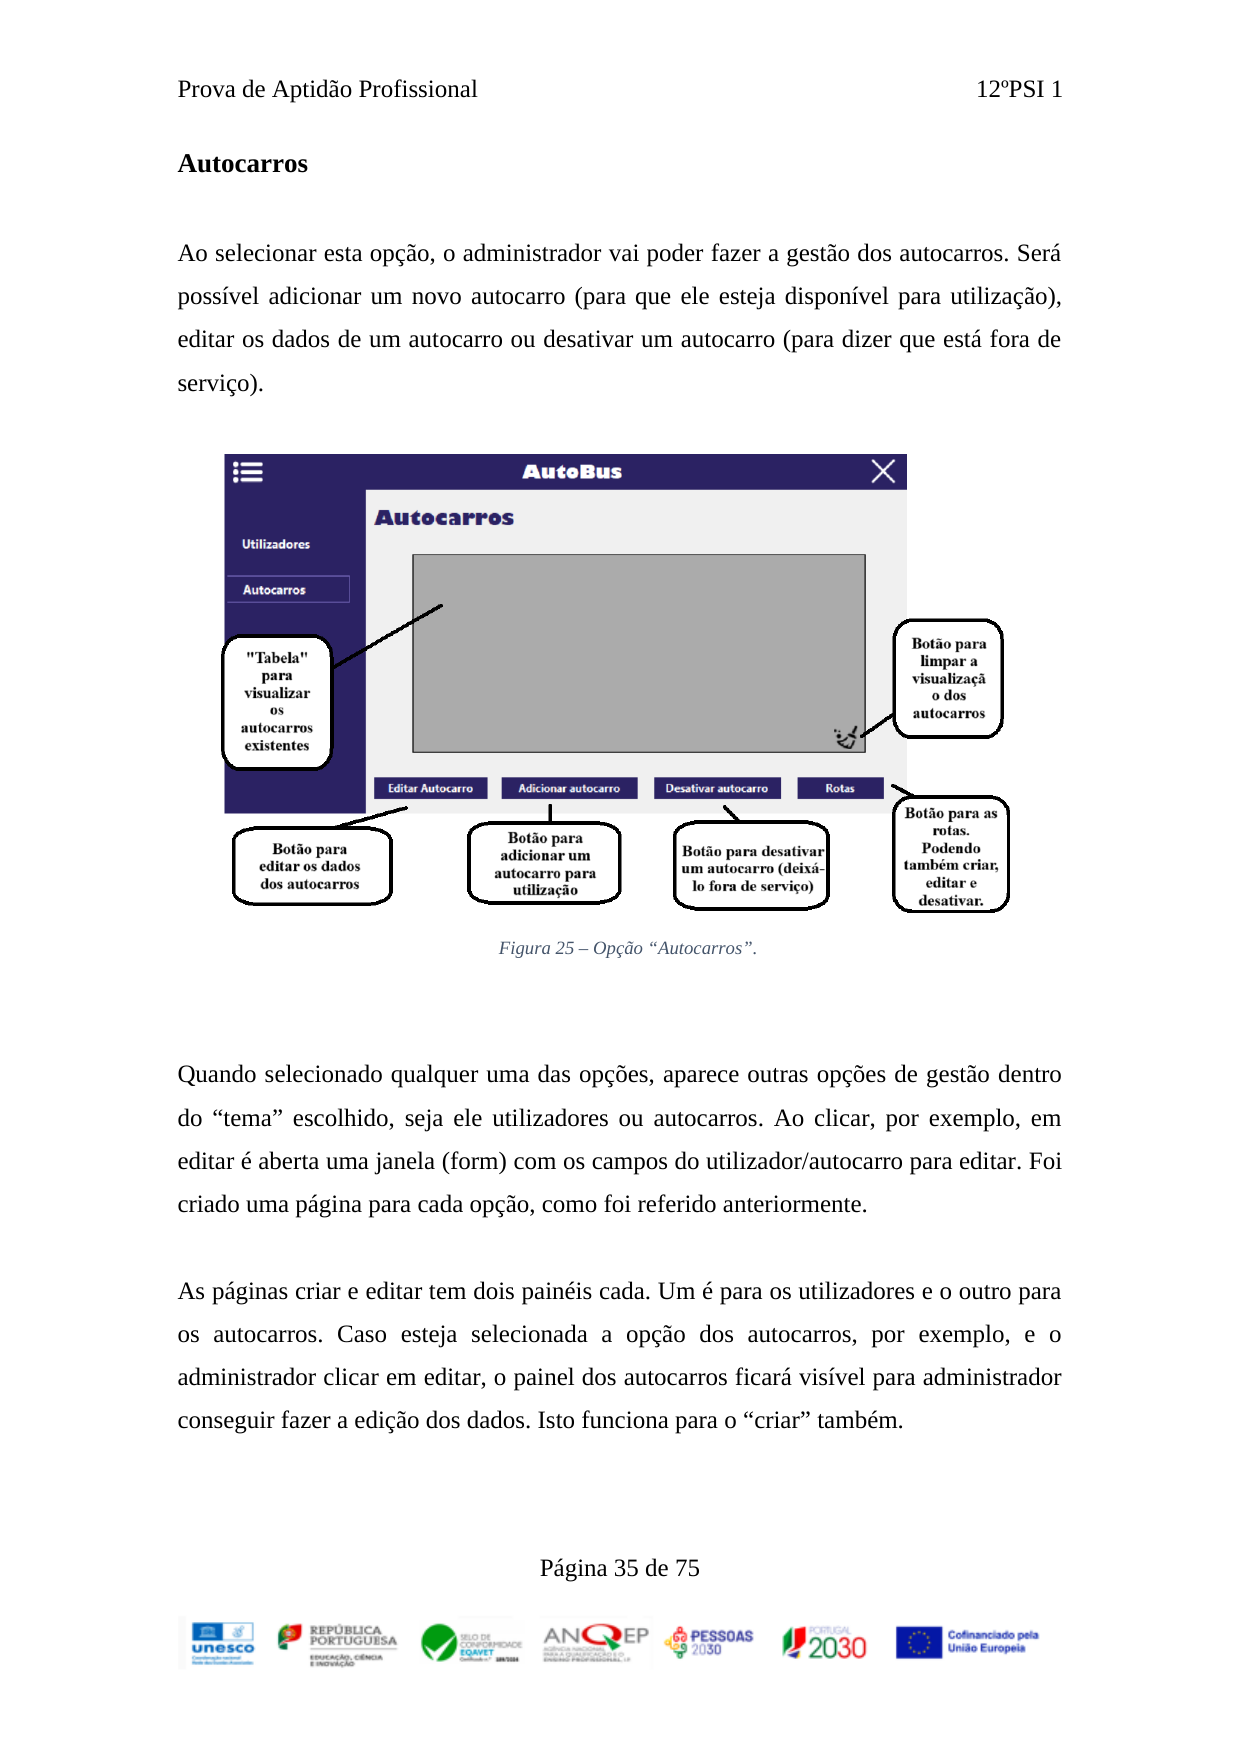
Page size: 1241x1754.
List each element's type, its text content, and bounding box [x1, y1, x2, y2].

picture [177, 1615, 1084, 1677]
text Ao selecionar esta opção, o administrador vai poder fazer a gestão dos autocarros. Será possível adicionar um novo autocarro (para que ele esteja disponível para utilização), editar os dados de um autocarro ou desativar um autocarro (para dizer que está fora de serviço). [177, 238, 1063, 396]
picture [213, 447, 1027, 923]
text Autocarros [177, 148, 1063, 179]
text Figura – Opção “Autocarros”. [195, 937, 1063, 959]
text Quando selecionado qualquer uma das opções, aparece outras opções de gestão dentro do “tema” escolhido, seja ele utilizadores ou autocarros. Ao clicar, por exemplo, em editar é aberta uma janela (form) com os campos do utilizador/autocarro para editar. Foi criado uma página para cada opção, como foi referido anteriormente. [177, 1059, 1063, 1218]
text As páginas criar e editar tem dois painéis cada. Um é para os utilizadores e o outro para os autocarros. Caso esteja selecionada a opção dos autocarros, por exemplo, e o administrador clicar em editar, o painel dos autocarros ficará visível para administrador conseguir fazer a edição dos dados. Isto funciona para o “criar” também. [177, 1276, 1063, 1434]
